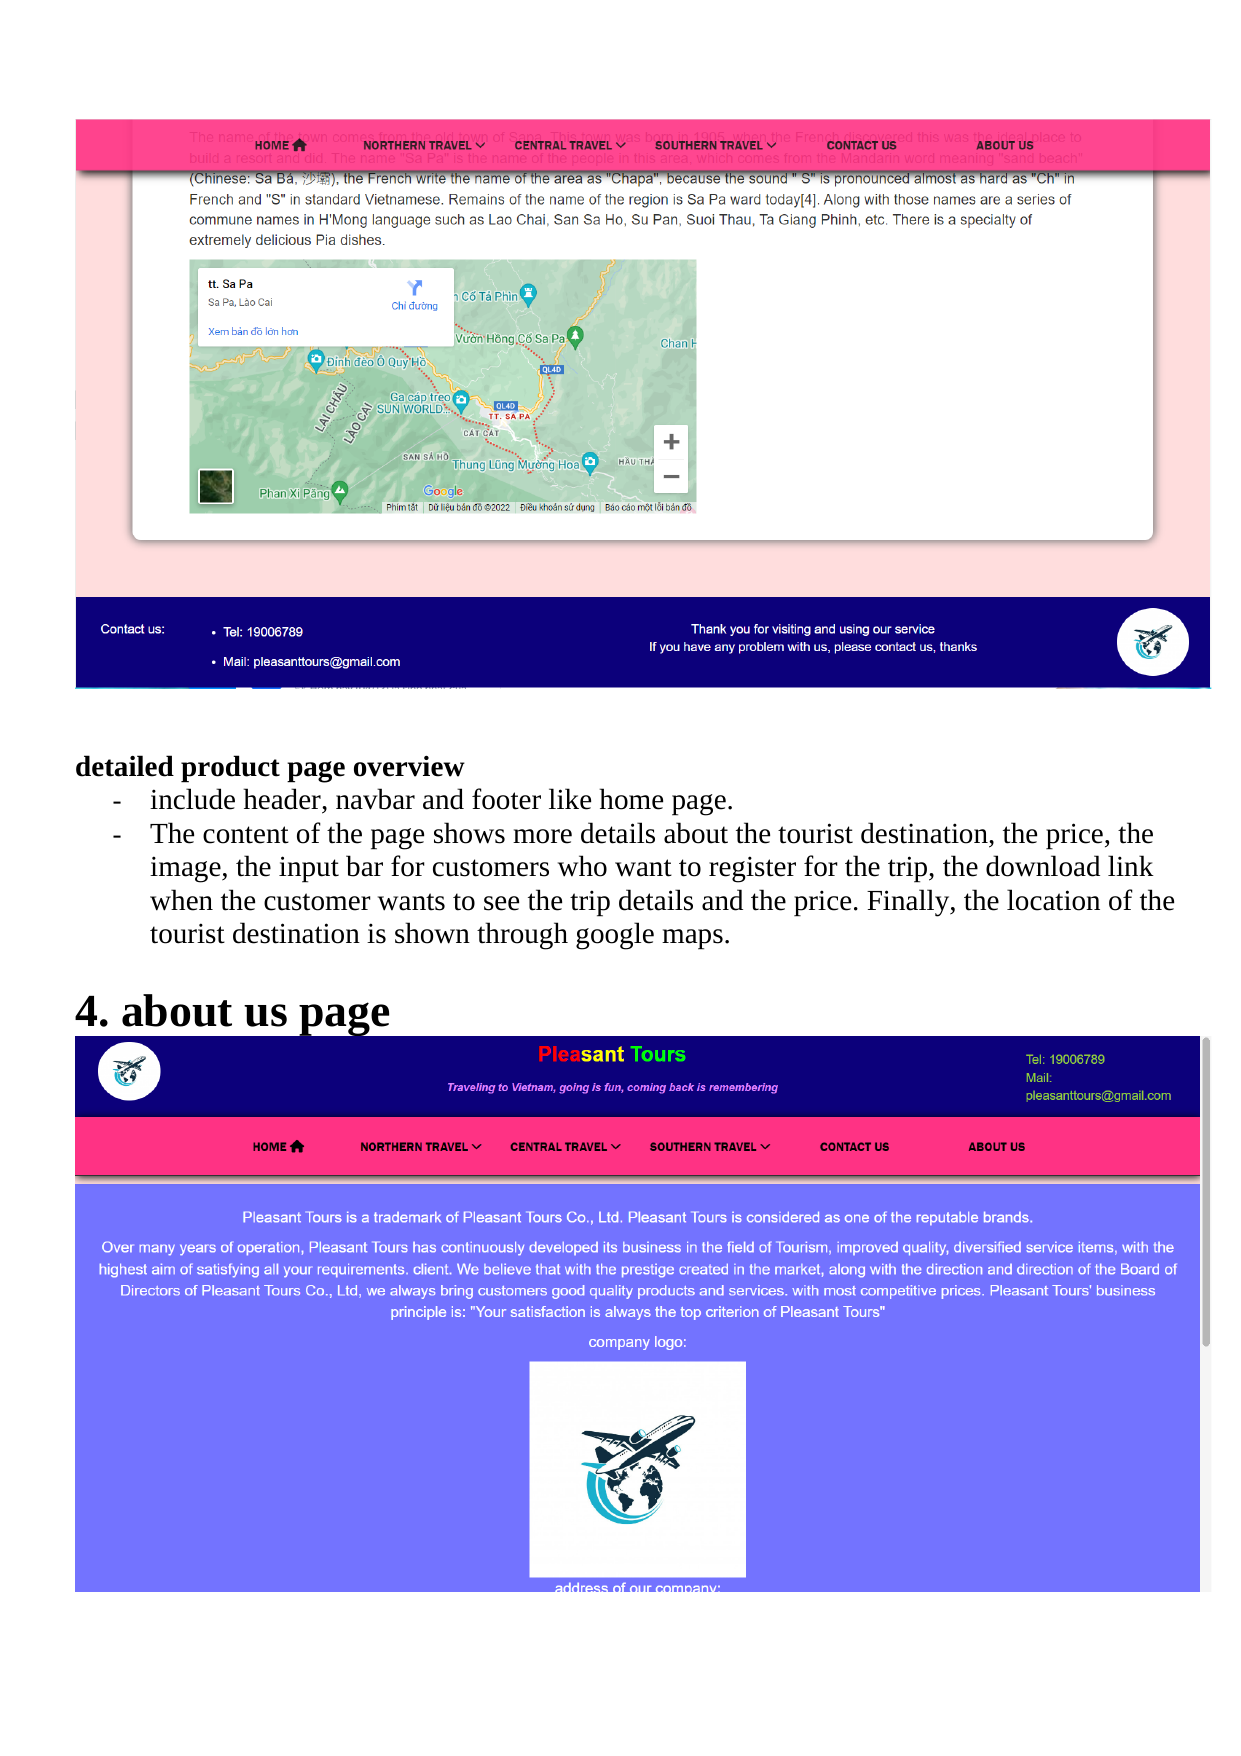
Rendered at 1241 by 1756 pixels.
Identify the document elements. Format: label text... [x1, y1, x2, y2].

text detailed product page overview [75, 749, 1211, 782]
list include header, navbar and footer like home page. [112, 782, 1211, 816]
picture [75, 118, 1212, 689]
picture [75, 1036, 1212, 1592]
list The content of the page shows more details about the tourist destination, the price, the image, the input bar for customers who want to register for the trip, the download link when the customer wants to see the trip details and the price. Finally, the location of the tourist destination is shown through google maps. [112, 816, 1211, 950]
text 4. about us page [75, 983, 1211, 1036]
